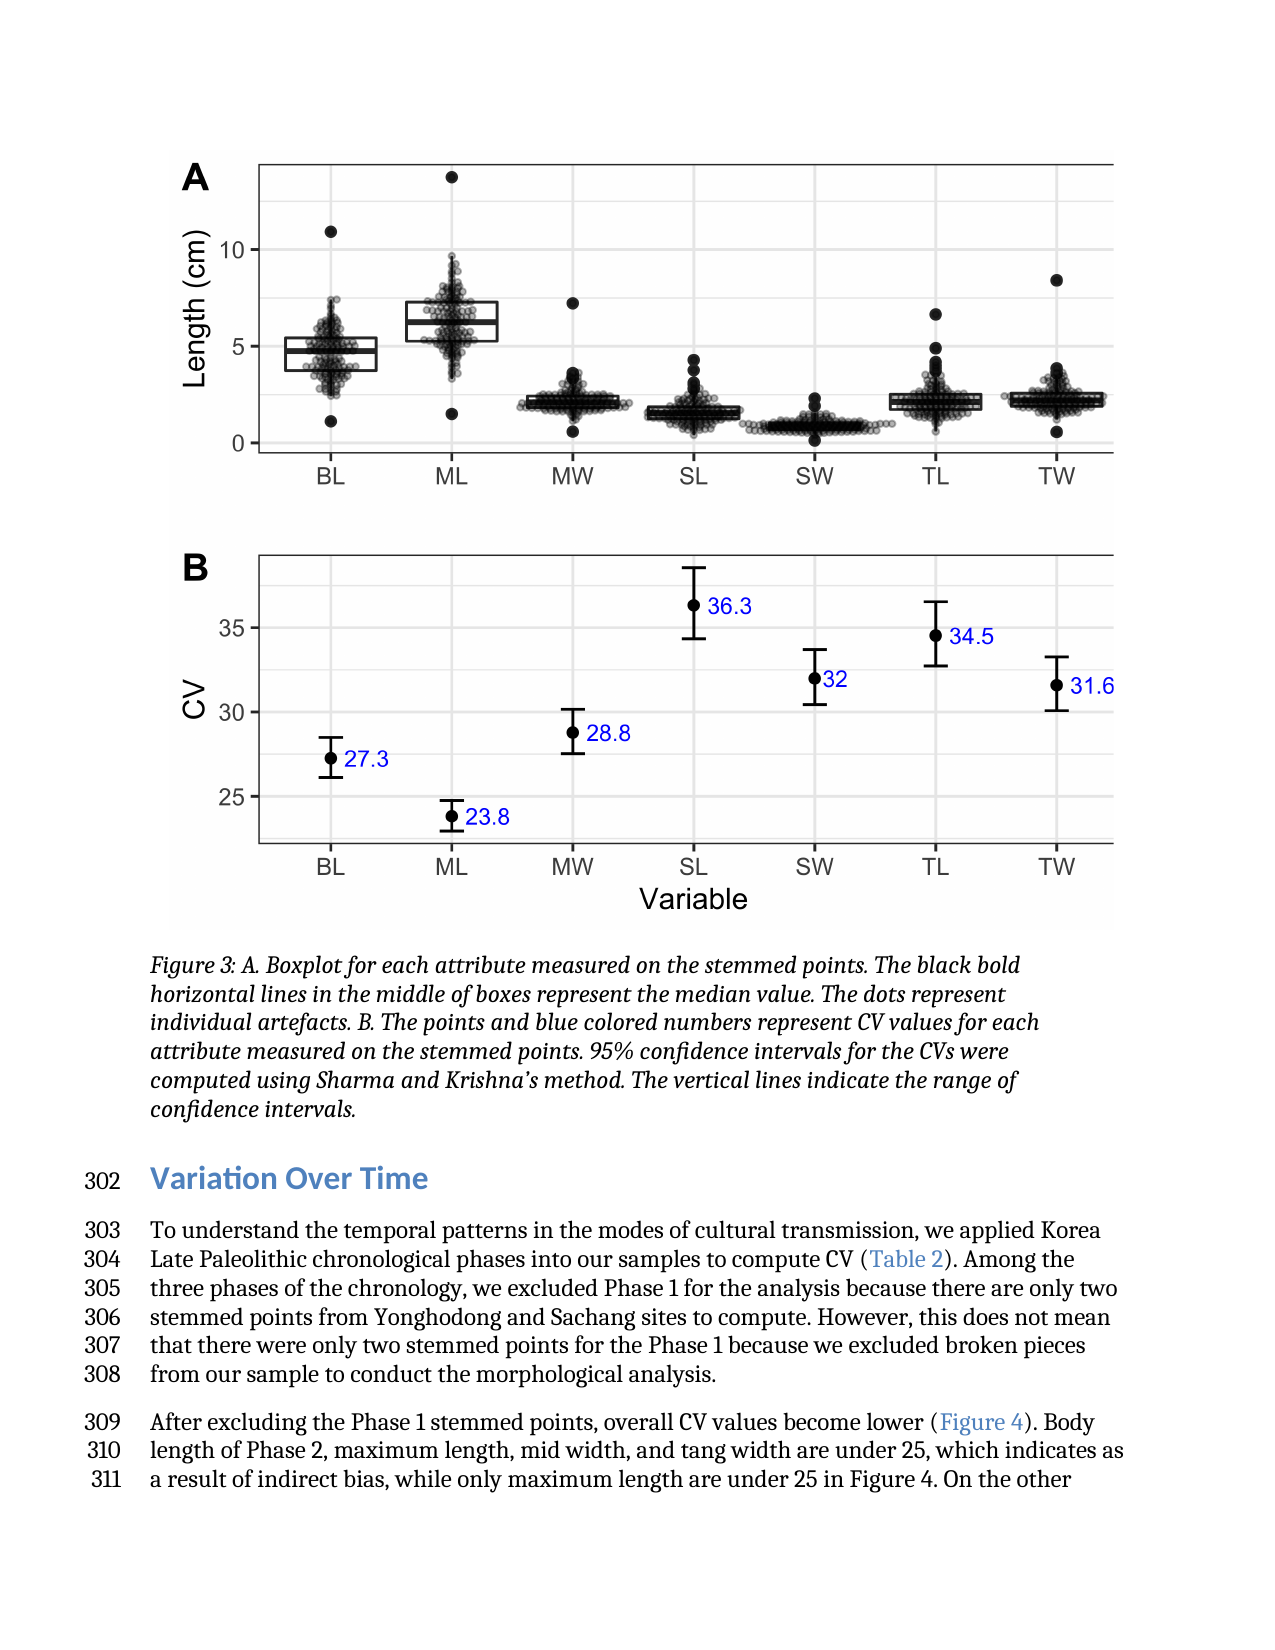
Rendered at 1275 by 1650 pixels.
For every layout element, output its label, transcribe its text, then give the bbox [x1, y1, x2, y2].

subtitle Variation Over Time [150, 1157, 1125, 1197]
text To understand the temporal patterns in the modes of cultural transmission, we applied Korea Late Paleolithic chronological phases into our samples to compute CV (Table 2). Among the three phases of the chronology, we excluded Phase 1 for the analysis because there are only two stemmed points from Yonghodong and Sachang sites to compute. However, this does not mean that there were only two stemmed points for the Phase 1 because we excluded broken pieces from our sample to conduct the morphological analysis. [150, 1216, 1125, 1389]
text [150, 1407, 1125, 1494]
picture [168, 150, 1114, 930]
table_header Figure 3: A. Boxplot for each attribute measured on the stemmed points. The black bold horizontal lines in the middle of boxes represent the median value. The dots represent individual artefacts. B. The points and blue colored numbers represent CV values for each attribute measured on the stemmed points. 95% confidence intervals for the CVs were computed using Sharma and Krishna’s method. The vertical lines indicate the range of confidence intervals. [139, 150, 1114, 1136]
